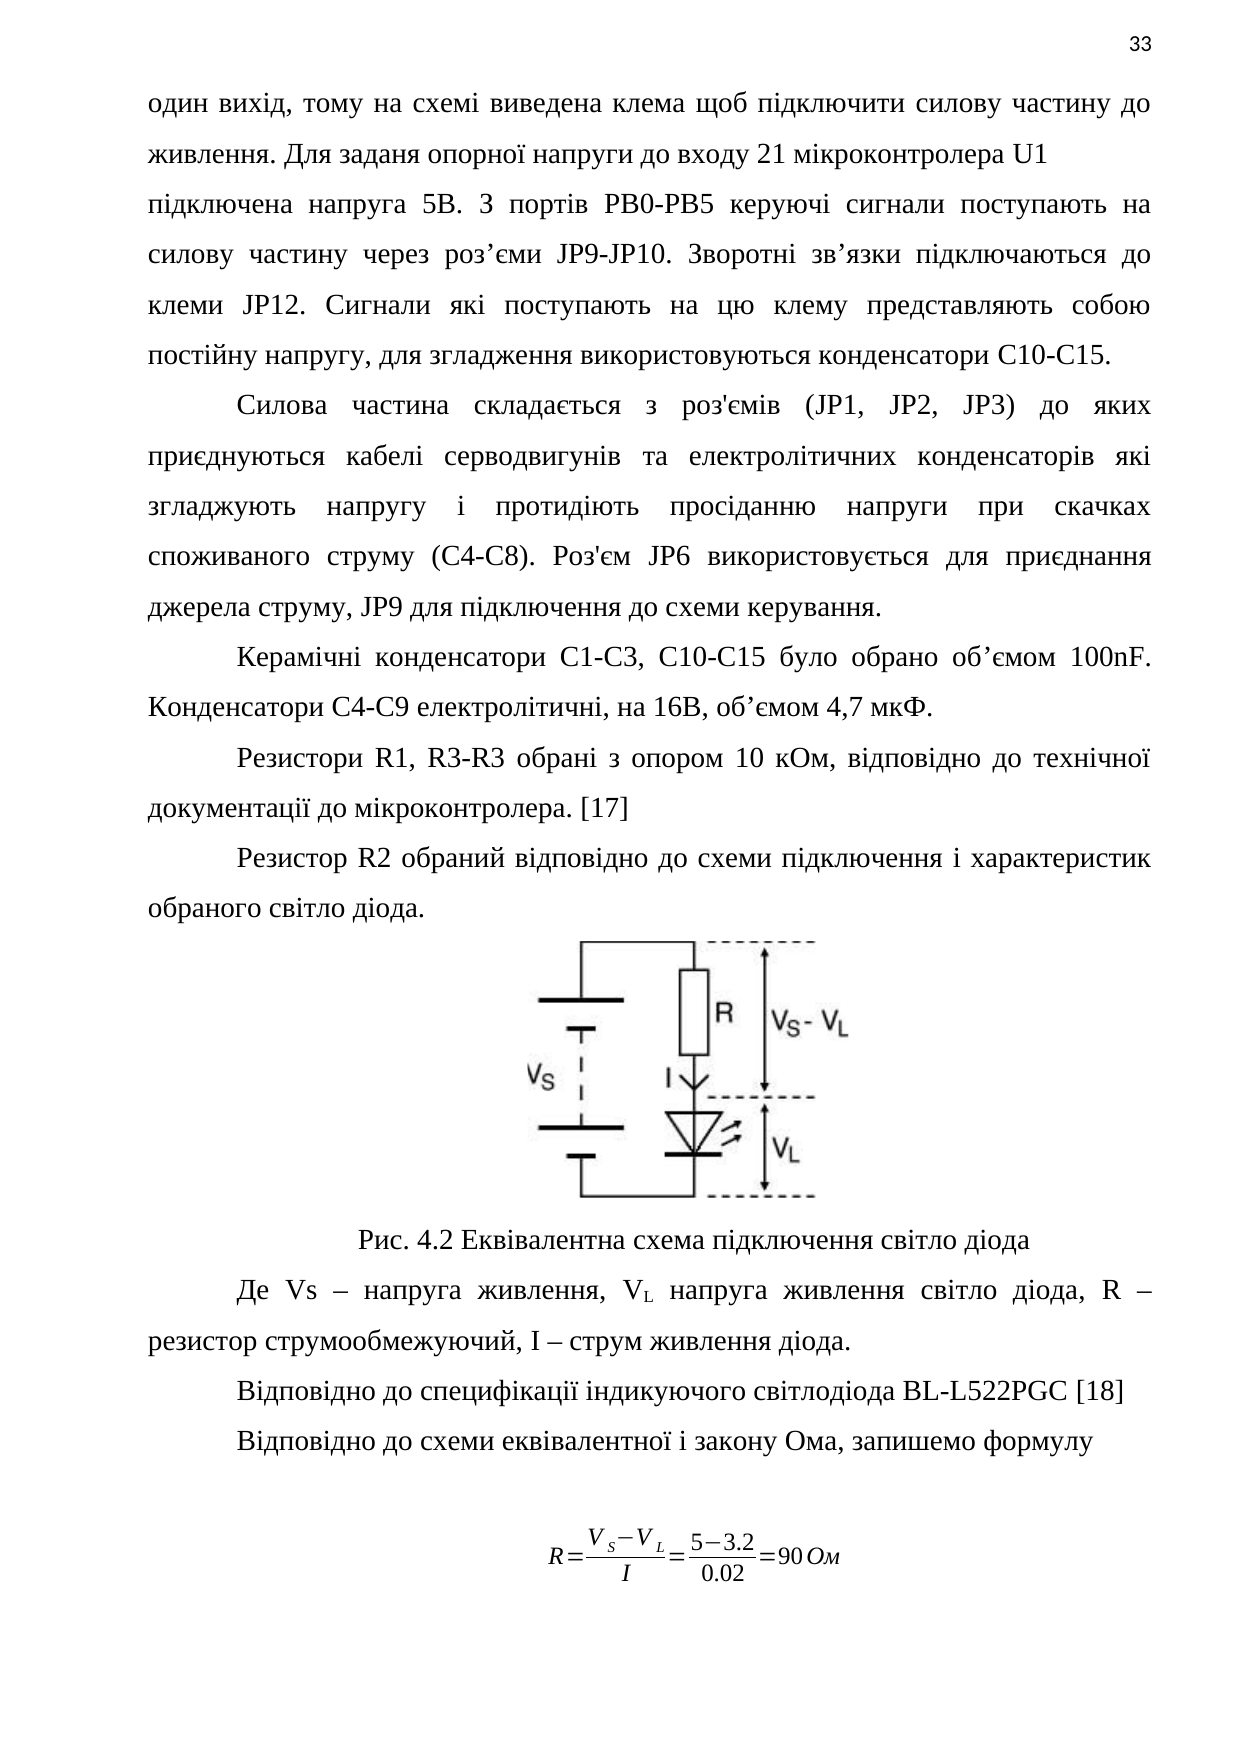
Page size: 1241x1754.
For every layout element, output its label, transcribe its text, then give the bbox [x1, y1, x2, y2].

text Відповідно до специфікації індикуючого світлодіода BL-L522PGC [18] [148, 1373, 1152, 1407]
text Резистор R2 обраний відповідно до схеми підключення і характеристик обраного світло діода. [148, 840, 1152, 924]
text Де Vs – напруга живлення, VL напруга живлення світло діода, R – резистор струмообмежуючий, I – струм живлення діода. [148, 1272, 1152, 1356]
picture [527, 941, 861, 1209]
text Керамічні конденсатори С1-С3, С10-С15 було обрано об’ємом 100nF. Конденсатори C4-C9 електролітичні, на 16В, об’ємом 4,7 мкФ. [148, 639, 1152, 723]
text Силова частина складається з роз'ємів (JP1, JP2, JP3) до яких приєднуються кабелі серводвигунів та електролітичних конденсаторів які згладжують напругу і протидіють просіданню напруги при скачках споживаного струму (С4-С8). Роз'єм JP6 використовується для приєднання джерела струму, JP9 для підключення до схеми керування. [148, 387, 1152, 622]
text Рис. 4.2 Еквівалентна схема підключення світло діода [148, 1222, 1152, 1256]
text Відповідно до схеми еквівалентної і закону Ома, запишемо формулу [148, 1423, 1152, 1457]
text підключена напруга 5В. З портів PB0-PB5 керуючі сигнали поступають на силову частину через роз’єми JP9-JP10. Зворотні зв’язки підключаються до клеми JP12. Сигнали які поступають на цю клему представляють собою постійну напругу, для згладження використовуються конденсатори C10-C15. [148, 186, 1152, 371]
text Резистори R1, R3-R3 обрані з опором 10 кОм, відповідно до технічної документації до мікроконтролера. [17] [148, 740, 1152, 823]
text один вихід, тому на схемі виведена клема щоб підключити силову частину до живлення. Для заданя опорної напруги до входу 21 мікроконтролера U1 [148, 86, 1152, 169]
